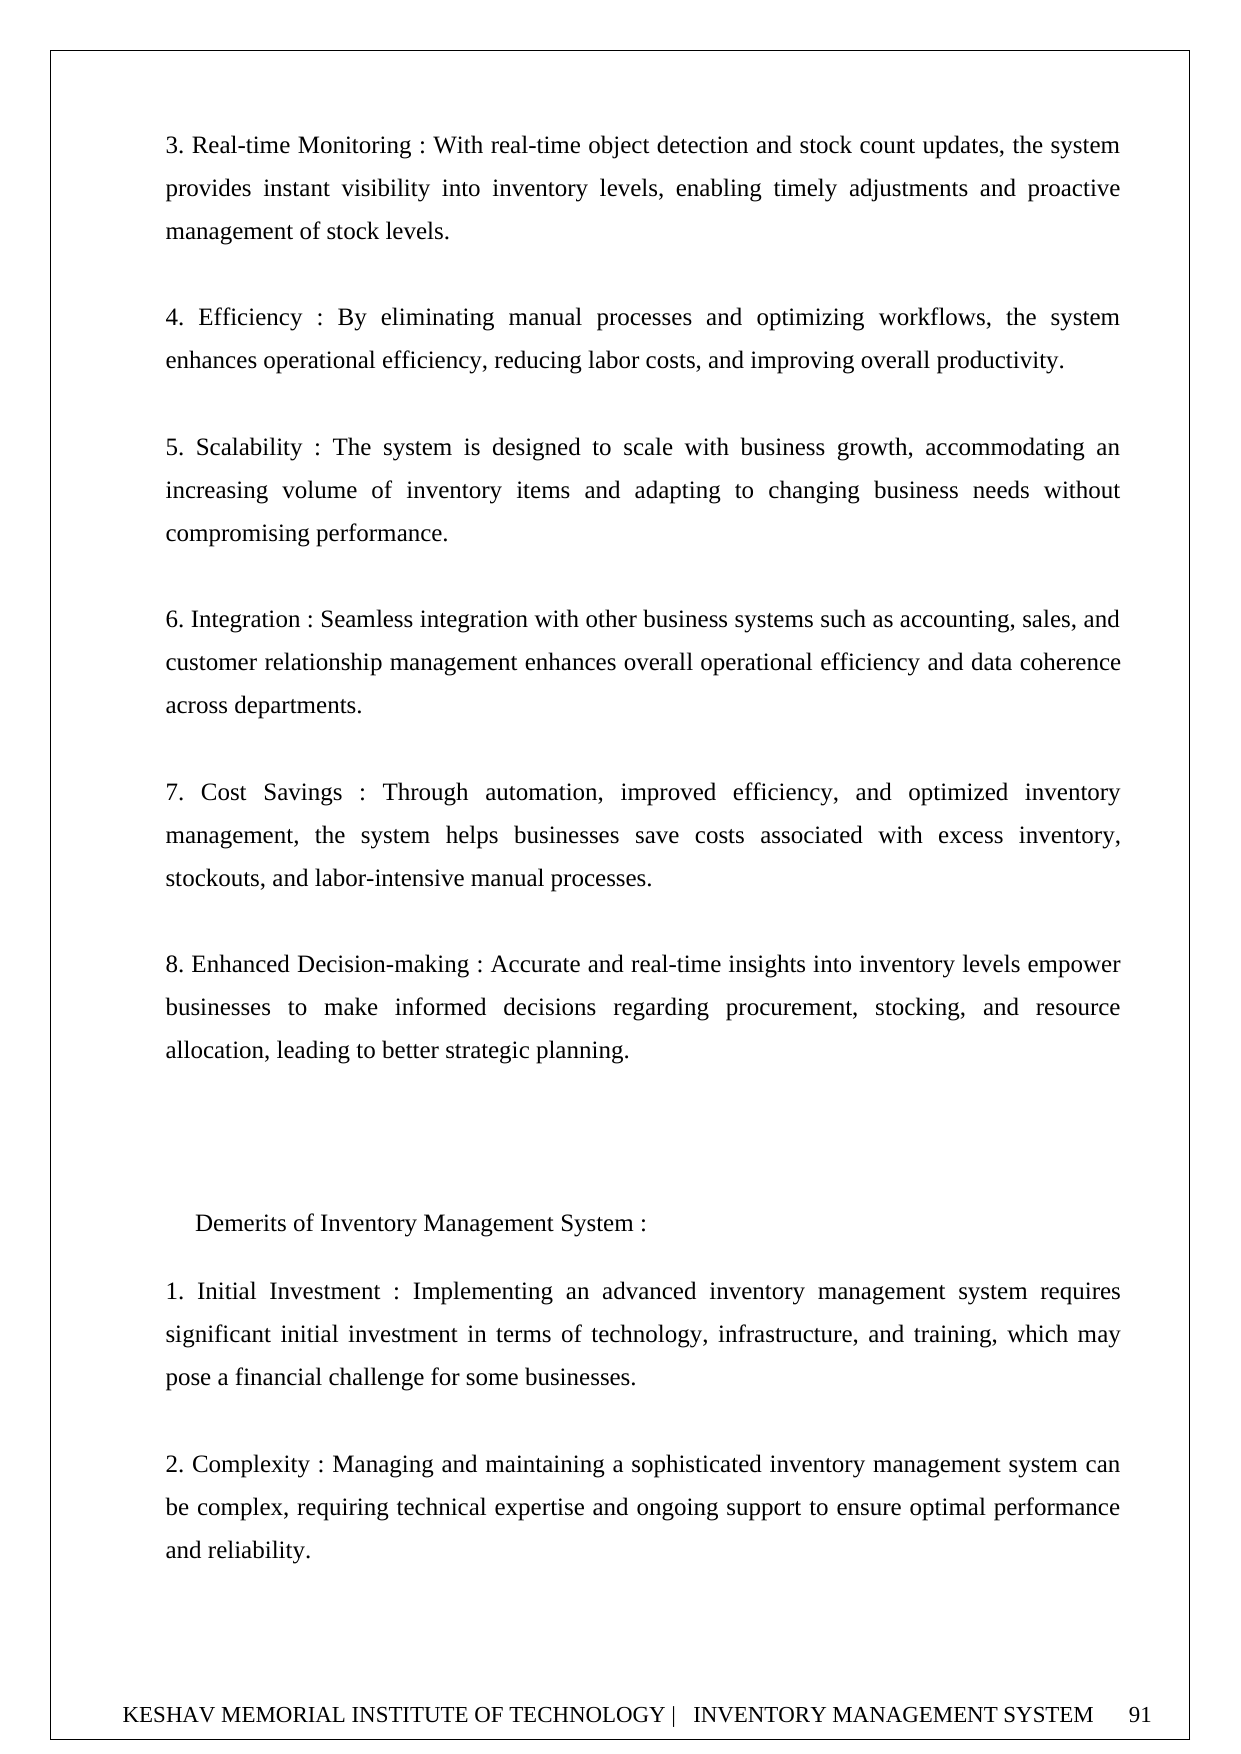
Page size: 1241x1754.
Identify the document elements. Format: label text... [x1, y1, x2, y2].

text 4. Efficiency : By eliminating manual processes and optimizing workflows, the system enhances operational efficiency, reducing labor costs, and improving overall productivity. [165, 302, 1122, 374]
text 7. Cost Savings : Through automation, improved efficiency, and optimized inventory management, the system helps businesses save costs associated with excess inventory, stockouts, and labor-intensive manual processes. [165, 777, 1122, 892]
text 2. Complexity : Managing and maintaining a sophisticated inventory management system can be complex, requiring technical expertise and ongoing support to ensure optimal performance and reliability. [165, 1449, 1122, 1564]
list Demerits of Inventory Management System : [195, 1208, 1122, 1237]
text 5. Scalability : The system is designed to scale with business growth, accommodating an increasing volume of inventory items and adapting to changing business needs without compromising performance. [165, 432, 1122, 547]
text 1. Initial Investment : Implementing an advanced inventory management system requires significant initial investment in terms of technology, infrastructure, and training, which may pose a financial challenge for some businesses. [165, 1276, 1122, 1391]
text 6. Integration : Seamless integration with other business systems such as accounting, sales, and customer relationship management enhances overall operational efficiency and data coherence across departments. [165, 604, 1122, 719]
text 3. Real-time Monitoring : With real-time object detection and stock count updates, the system provides instant visibility into inventory levels, enabling timely adjustments and proactive management of stock levels. [165, 130, 1122, 245]
text 8. Enhanced Decision-making : Accurate and real-time insights into inventory levels empower businesses to make informed decisions regarding procurement, stocking, and resource allocation, leading to better strategic planning. [165, 949, 1122, 1064]
